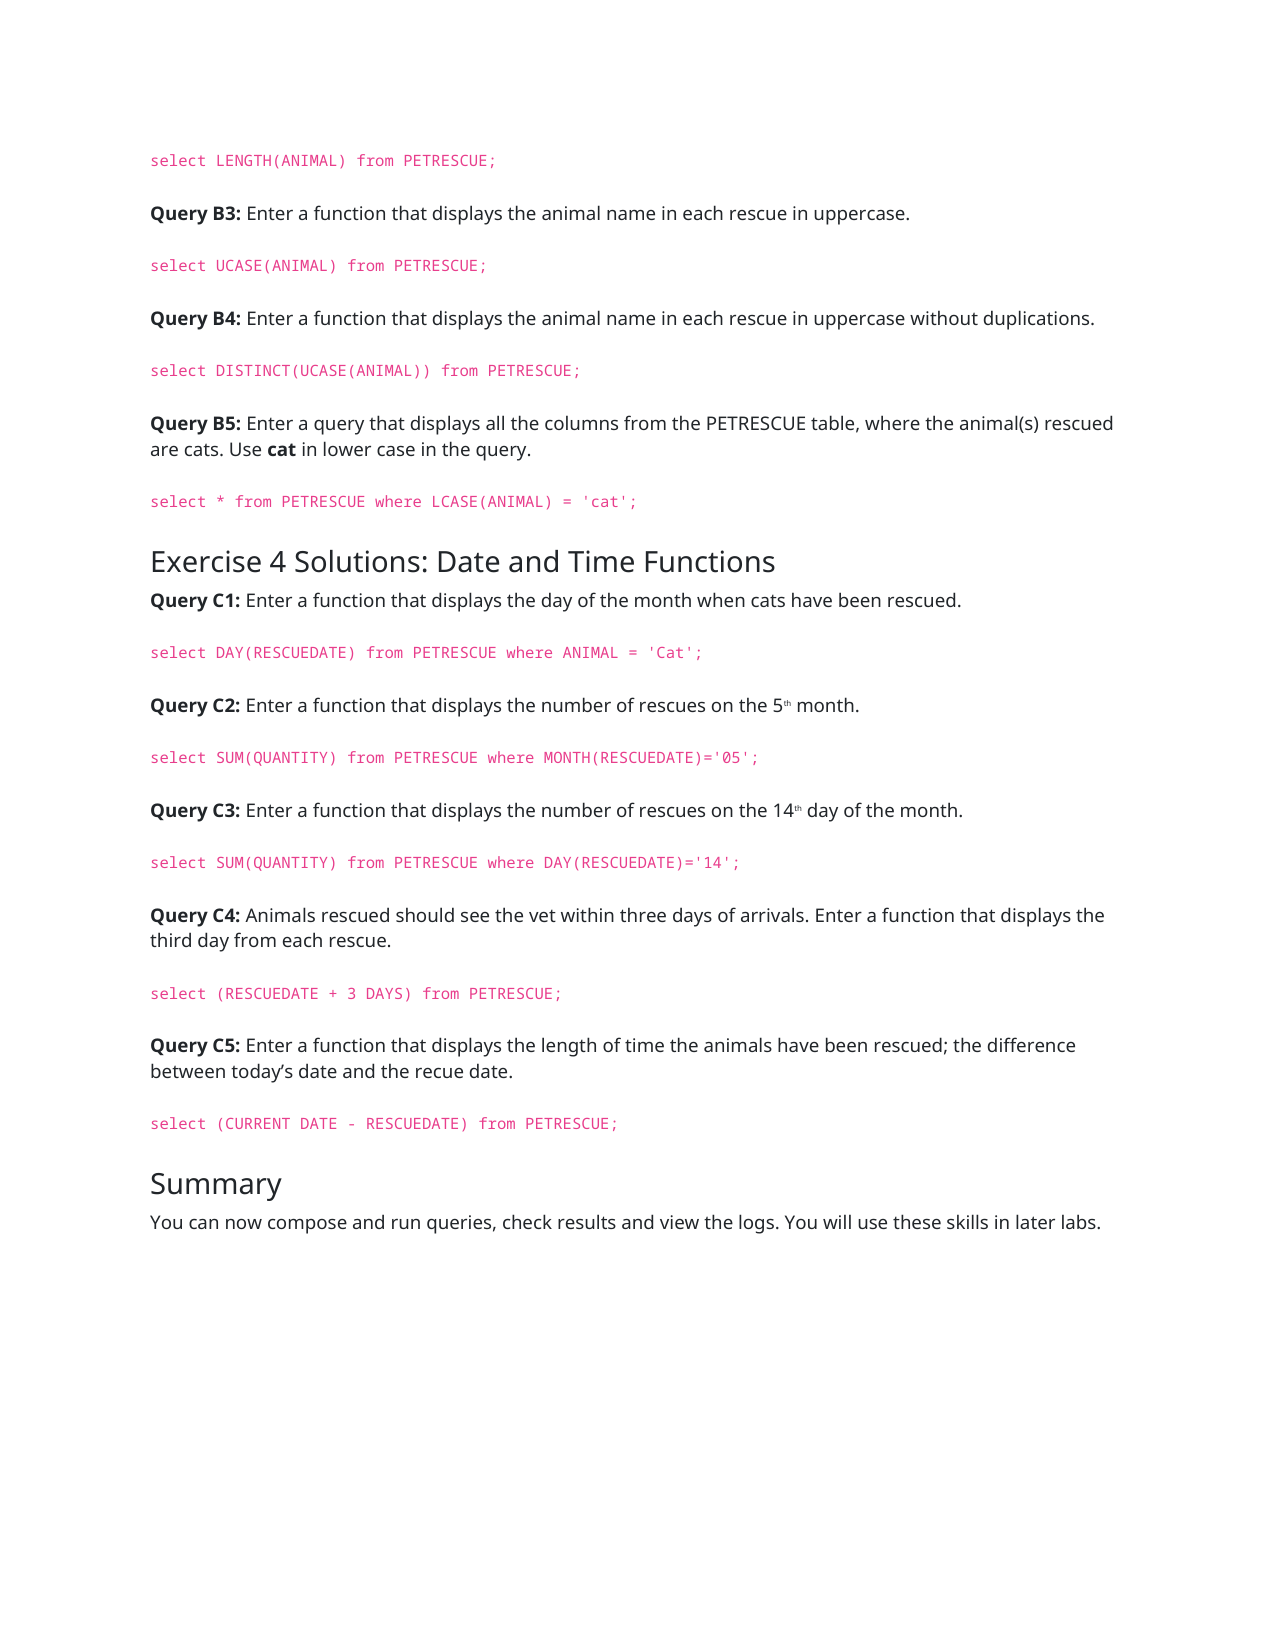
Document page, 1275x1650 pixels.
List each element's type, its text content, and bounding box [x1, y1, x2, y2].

text select DISTINCT(UCASE(ANIMAL)) from PETRESCUE; [150, 360, 1125, 381]
text select (RESCUEDATE + 3 DAYS) from PETRESCUE; [150, 982, 1125, 1004]
text select DAY(RESCUEDATE) from PETRESCUE where ANIMAL = 'Cat'; [150, 642, 1125, 663]
text select UCASE(ANIMAL) from PETRESCUE; [150, 255, 1125, 276]
text Query C2: Enter a function that displays the number of rescues on the 5th month. [150, 692, 1125, 717]
subtitle Summary [150, 1163, 1125, 1203]
text select SUM(QUANTITY) from PETRESCUE where MONTH(RESCUEDATE)='05'; [150, 747, 1125, 768]
text Query C5: Enter a function that displays the length of time the animals have been rescued; the difference between today’s date and the recue date. [150, 1033, 1125, 1084]
text Query B5: Enter a query that displays all the columns from the PETRESCUE table, where the animal(s) rescued are cats. Use cat in lower case in the query. [150, 411, 1125, 462]
subtitle Exercise 4 Solutions: Date and Time Functions [150, 541, 1125, 581]
text select (CURRENT DATE - RESCUEDATE) from PETRESCUE; [150, 1113, 1125, 1134]
text select SUM(QUANTITY) from PETRESCUE where DAY(RESCUEDATE)='14'; [150, 852, 1125, 873]
text Query C4: Animals rescued should see the vet within three days of arrivals. Enter a function that displays the third day from each rescue. [150, 902, 1125, 953]
text select LENGTH(ANIMAL) from PETRESCUE; [150, 150, 1125, 171]
text You can now compose and run queries, check results and view the logs. You will use these skills in later labs. [150, 1209, 1125, 1234]
text select * from PETRESCUE where LCASE(ANIMAL) = 'cat'; [150, 491, 1125, 512]
text Query B4: Enter a function that displays the animal name in each rescue in uppercase without duplications. [150, 306, 1125, 331]
text Query B3: Enter a function that displays the animal name in each rescue in uppercase. [150, 200, 1125, 226]
text Query C3: Enter a function that displays the number of rescues on the 14th day of the month. [150, 797, 1125, 823]
text Query C1: Enter a function that displays the day of the month when cats have been rescued. [150, 587, 1125, 612]
